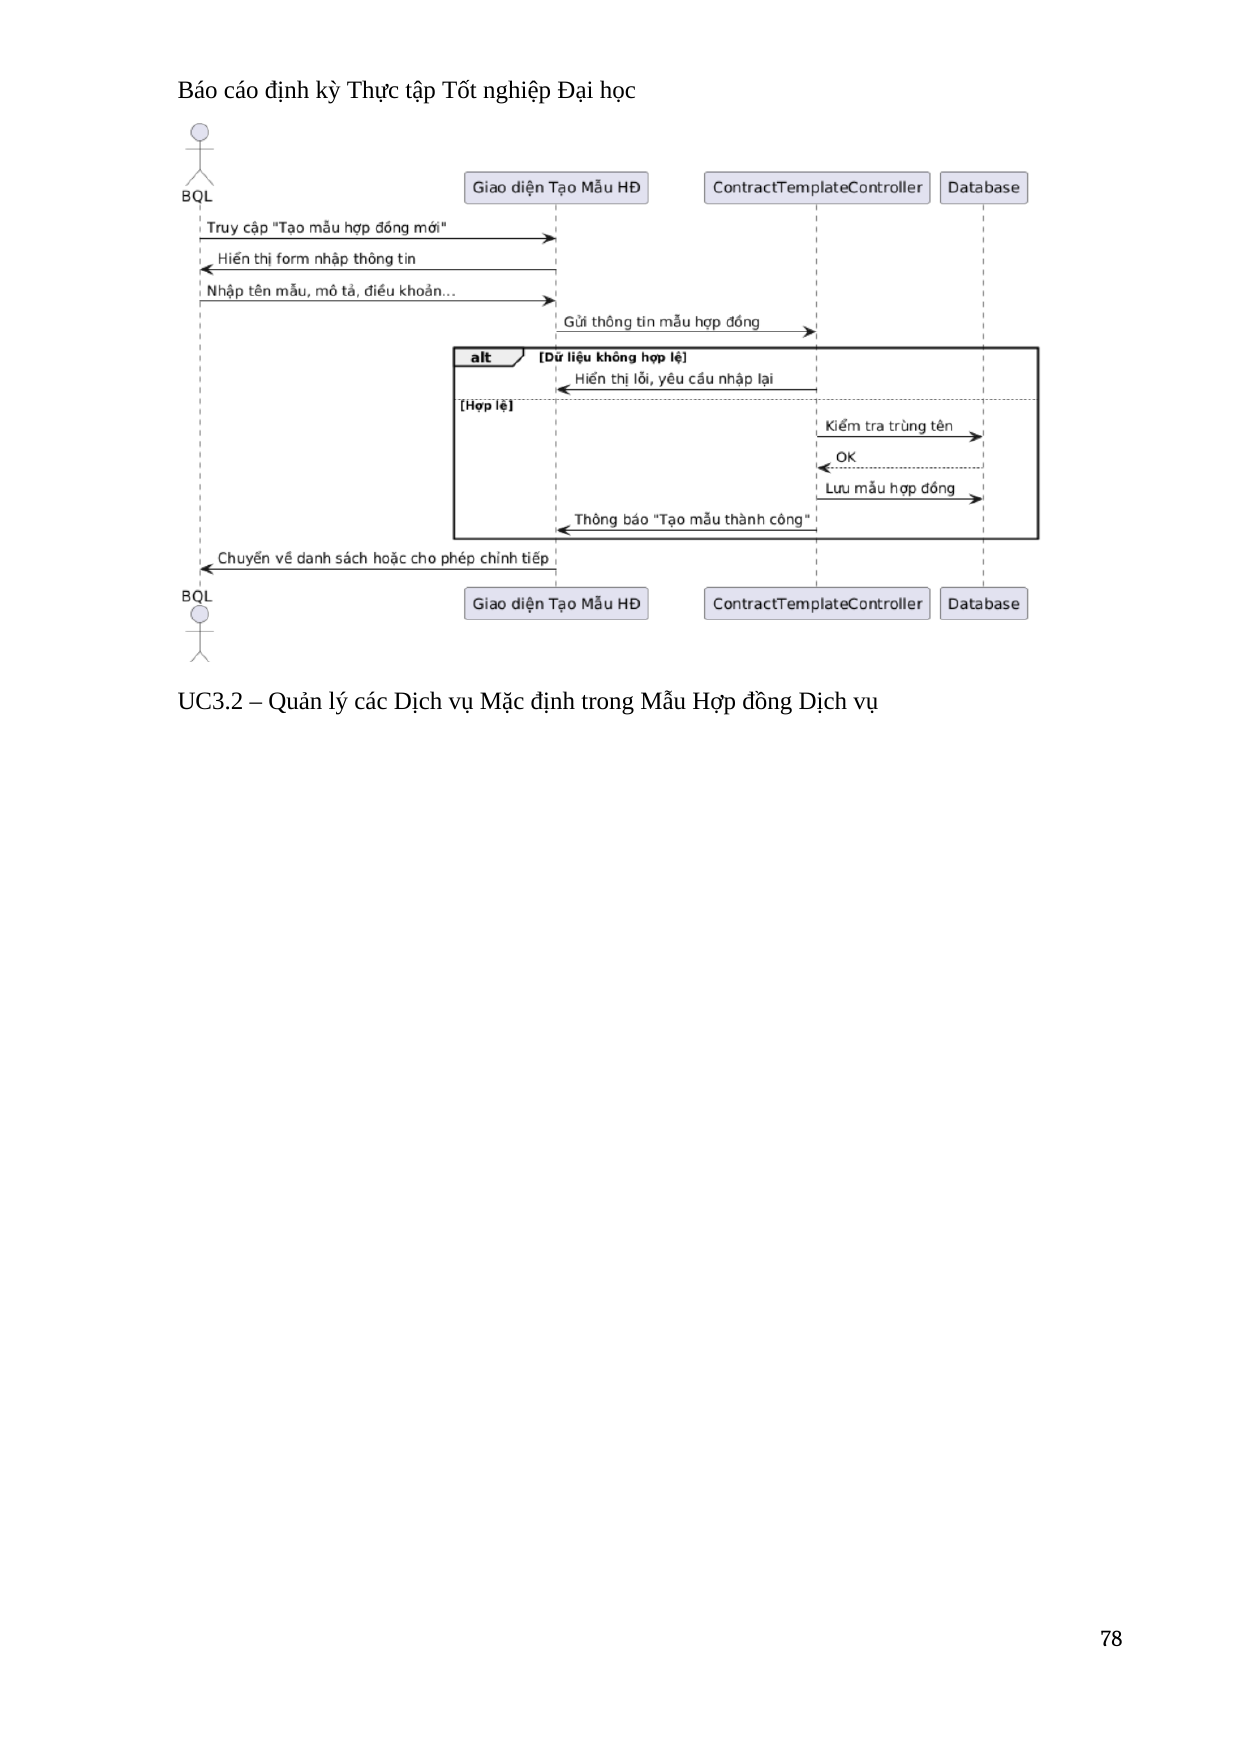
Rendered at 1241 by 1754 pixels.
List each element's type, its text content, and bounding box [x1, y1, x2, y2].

text UC3.2 – Quản lý các Dịch vụ Mặc định trong Mẫu Hợp đồng Dịch vụ [177, 686, 1122, 714]
picture [177, 118, 1042, 662]
